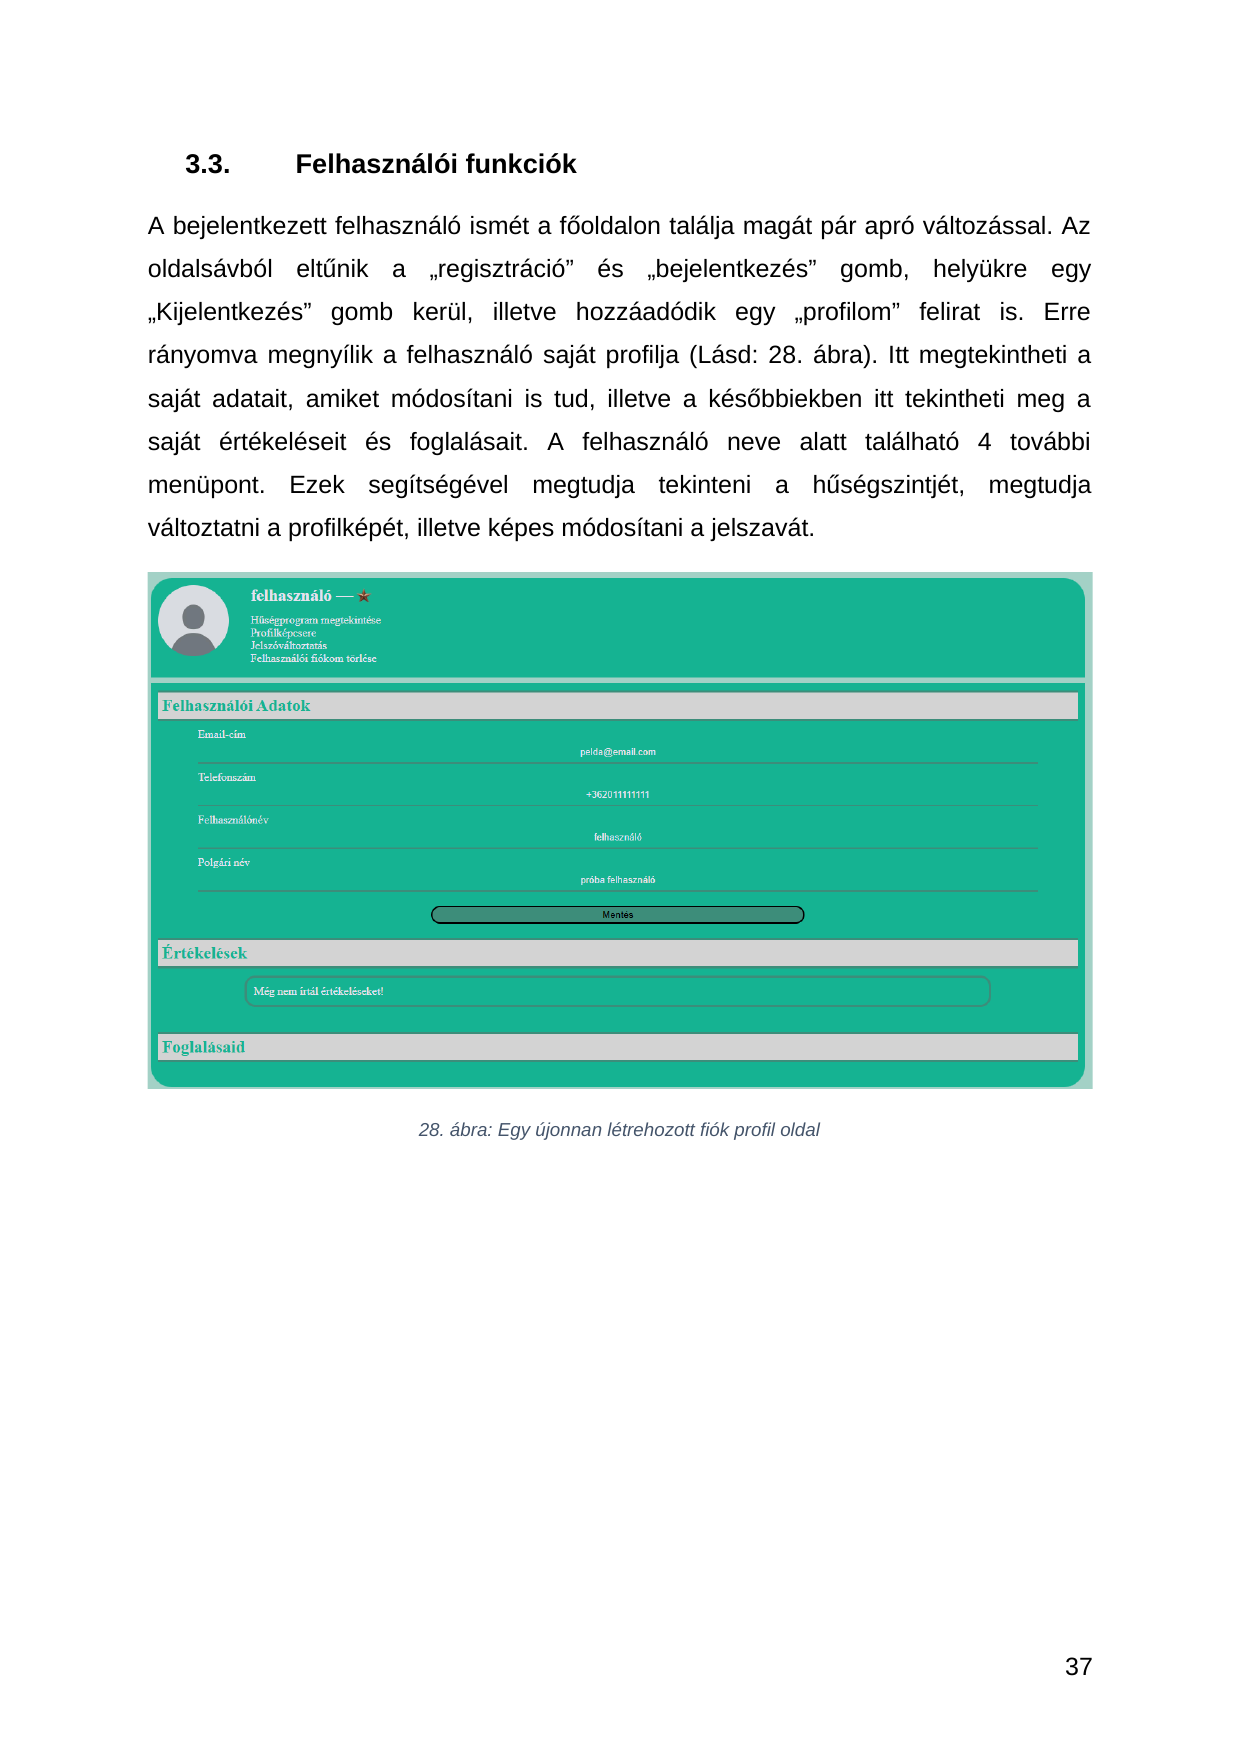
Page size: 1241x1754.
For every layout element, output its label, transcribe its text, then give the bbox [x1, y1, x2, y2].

picture [147, 572, 1093, 1089]
text A bejelentkezett felhasználó ismét a főoldalon találja magát pár apró változással. Az oldalsávból eltűnik a „regisztráció” és „bejelentkezés” gomb, helyükre egy „Kijelentkezés” gomb kerül, illetve hozzáadódik egy „profilom” felirat is. Erre rányomva megnyílik a felhasználó saját profilja (Lásd: 28. ábra). Itt megtekintheti a saját adatait, amiket módosítani is tud, illetve a későbbiekben itt tekintheti meg a saját értékeléseit és foglalásait. A felhasználó neve alatt található 4 további menüpont. Ezek segítségével megtudja tekinteni a hűségszintjét, megtudja változtatni a profilképét, illetve képes módosítani a jelszavát. [148, 211, 1093, 542]
list Felhasználói funkciók [185, 148, 1093, 179]
text 28. ábra: Egy újonnan létrehozott fiók profil oldal [148, 1119, 1093, 1141]
